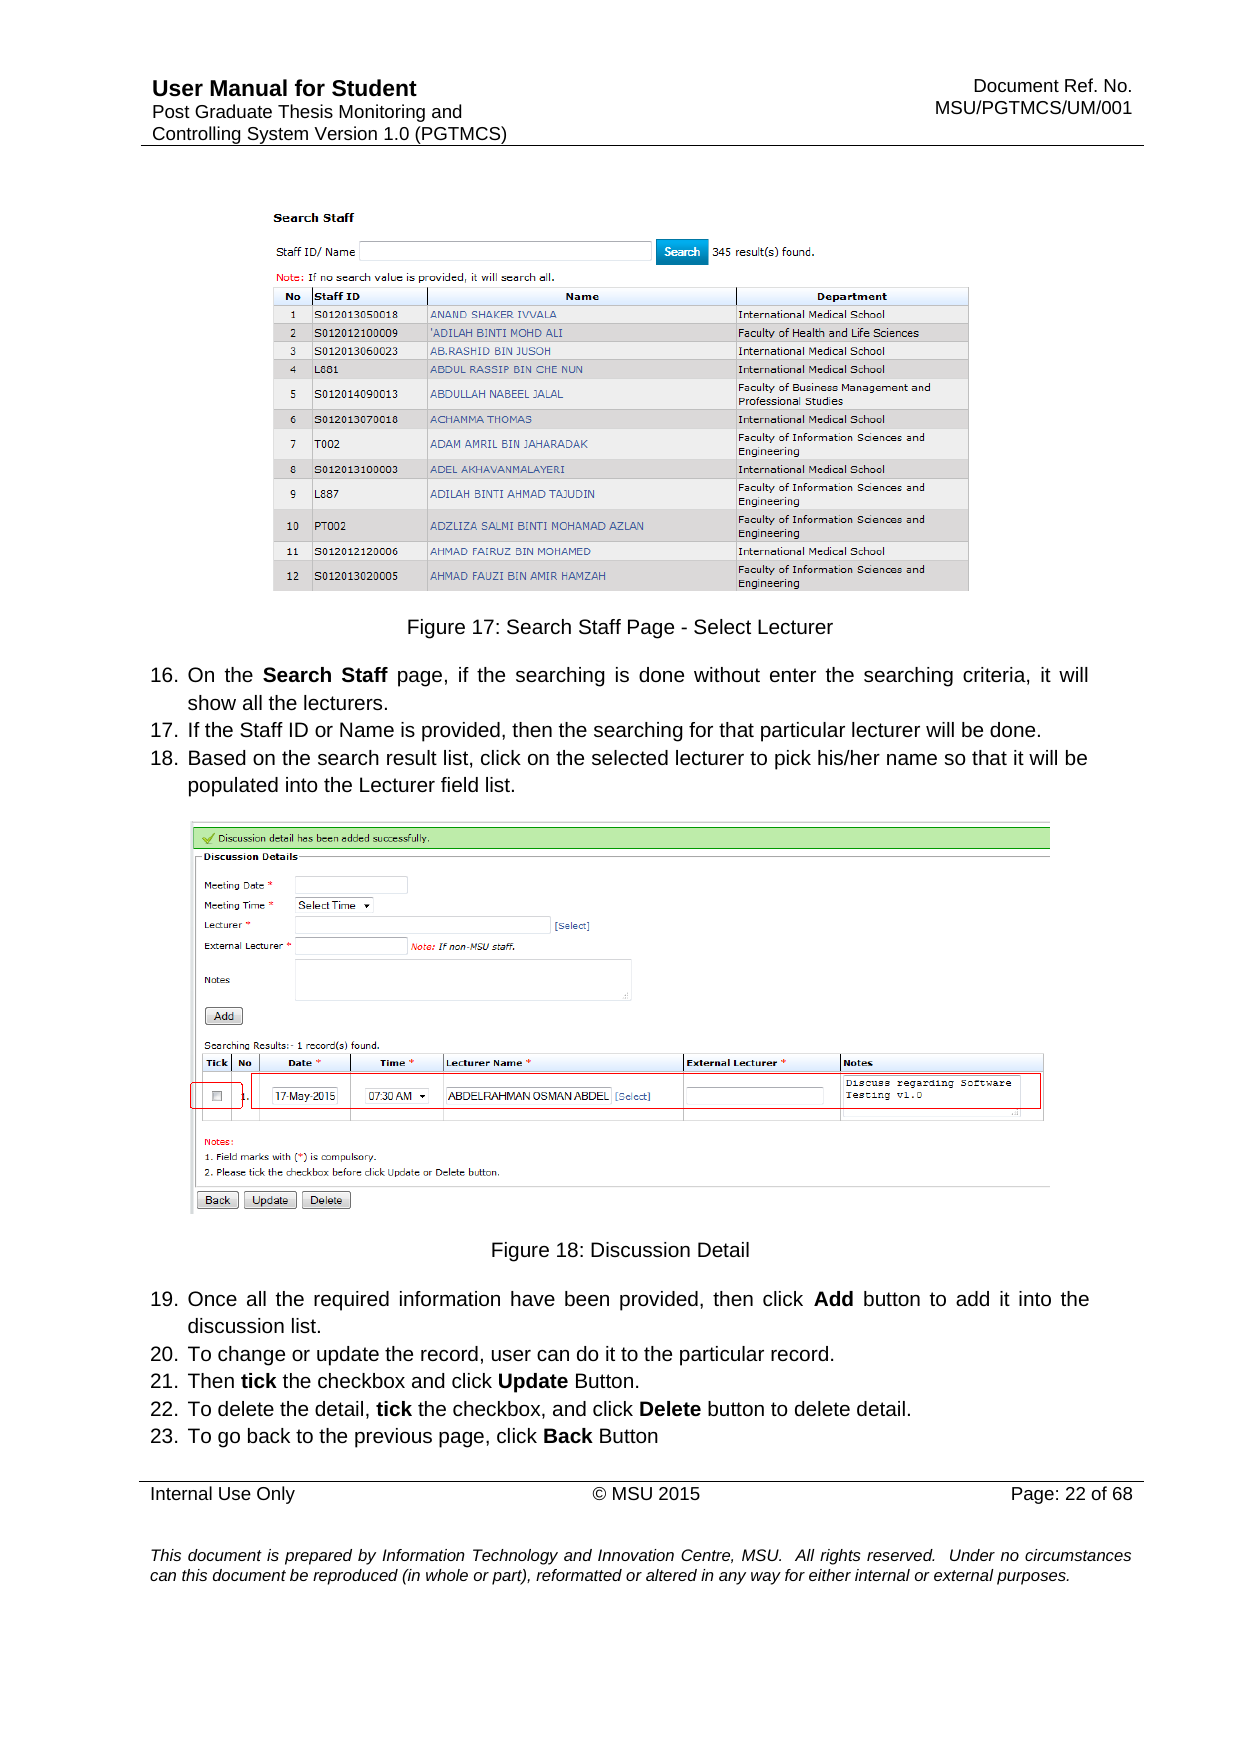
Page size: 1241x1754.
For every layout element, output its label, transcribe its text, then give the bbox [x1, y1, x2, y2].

list Based on the search result list, click on the selected lecturer to pick his/her name so that it will be populated into the Lecturer field list. [150, 746, 1090, 797]
list To delete the detail, tick the checkbox, and click Delete button to delete detail. [150, 1396, 1090, 1420]
list To change or update the record, user can do it to the particular record. [150, 1341, 1090, 1365]
picture [190, 821, 1050, 1214]
list Once all the required information have been provided, then click Add button to add it into the discussion list. [150, 1286, 1090, 1338]
list Then tick the checkbox and click Update Button. [150, 1369, 1090, 1393]
picture [270, 198, 970, 591]
list To go back to the previous page, click Back Button [150, 1424, 1090, 1448]
text Figure 17: Search Staff Page - Select Lecturer [150, 615, 1090, 639]
list On the Search Staff page, if the searching is done without enter the searching criteria, it will show all the lecturers. [150, 663, 1090, 714]
list If the Staff ID or Name is provided, then the searching for that particular lecturer will be done. [150, 718, 1090, 742]
text Figure 18: Discussion Detail [150, 1238, 1090, 1262]
